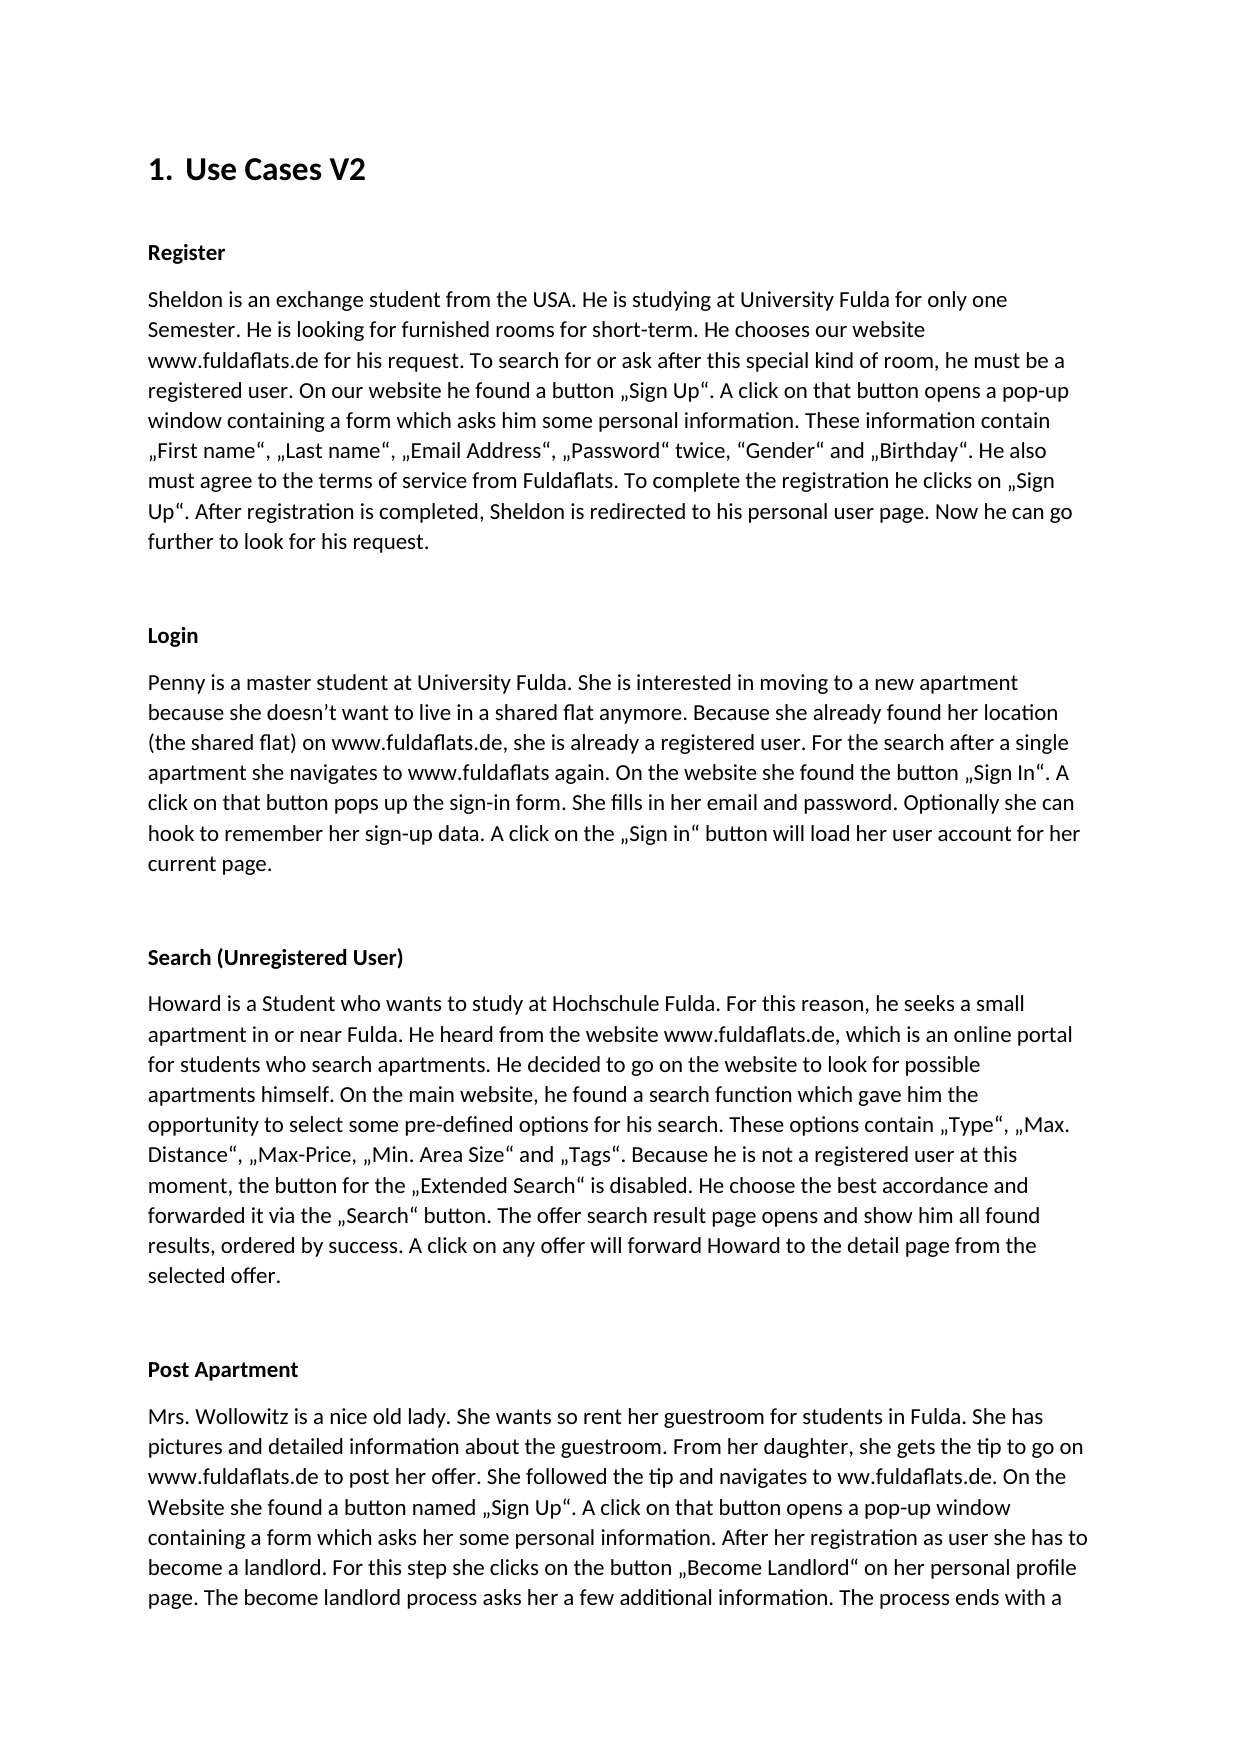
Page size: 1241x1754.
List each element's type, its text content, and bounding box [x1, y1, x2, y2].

text Search (Unregistered User) [148, 943, 1093, 971]
text Login [148, 621, 1093, 649]
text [148, 1402, 1093, 1611]
text Howard is a Student who wants to study at Hochschule Fulda. For this reason, he seeks a small apartment in or near Fulda. He heard from the website www.fuldaflats.de, which is an online portal for students who search apartments. He decided to go on the website to look for possible apartments himself. On the main website, he found a search function which gave him the opportunity to select some pre-defined options for his search. These options contain „Type“, „Max. Distance“, „Max-Price, „Min. Area Size“ and „Tags“. Because he is not a registered user at this moment, the button for the „Extended Search“ is disabled. He choose the best accordance and forwarded it via the „Search“ button. The offer search result page opens and show him all found results, ordered by success. A click on any offer will forward Howard to the detail page from the selected offer. [148, 989, 1093, 1289]
text Register [148, 238, 1093, 266]
list Use Cases V2 [148, 148, 1093, 188]
text Sheldon is an exchange student from the USA. He is studying at University Fulda for only one Semester. He is looking for furnished rooms for short-term. He chooses our website www.fuldaflats.de for his request. To search for or ask after this special kind of room, he must be a registered user. On our website he found a button „Sign Up“. A click on that button opens a pop-up window containing a form which asks him some personal information. These information contain „First name“, „Last name“, „Email Address“, „Password“ twice, “Gender“ and „Birthday“. He also must agree to the terms of service from Fuldaflats. To complete the registration he clicks on „Sign Up“. After registration is completed, Sheldon is redirected to his personal user page. Now he can go further to look for his request. [148, 285, 1093, 555]
text Post Apartment [148, 1355, 1093, 1383]
text Penny is a master student at University Fulda. She is interested in moving to a new apartment because she doesn’t want to live in a shared flat anymore. Because she already found her location (the shared flat) on www.fuldaflats.de, she is already a registered user. For the search after a single apartment she navigates to www.fuldaflats again. On the website she found the button „Sign In“. A click on that button pops up the sign-in form. She fills in her email and password. Optionally she can hook to remember her sign-up data. A click on the „Sign in“ button will load her user account for her current page. [148, 668, 1093, 877]
